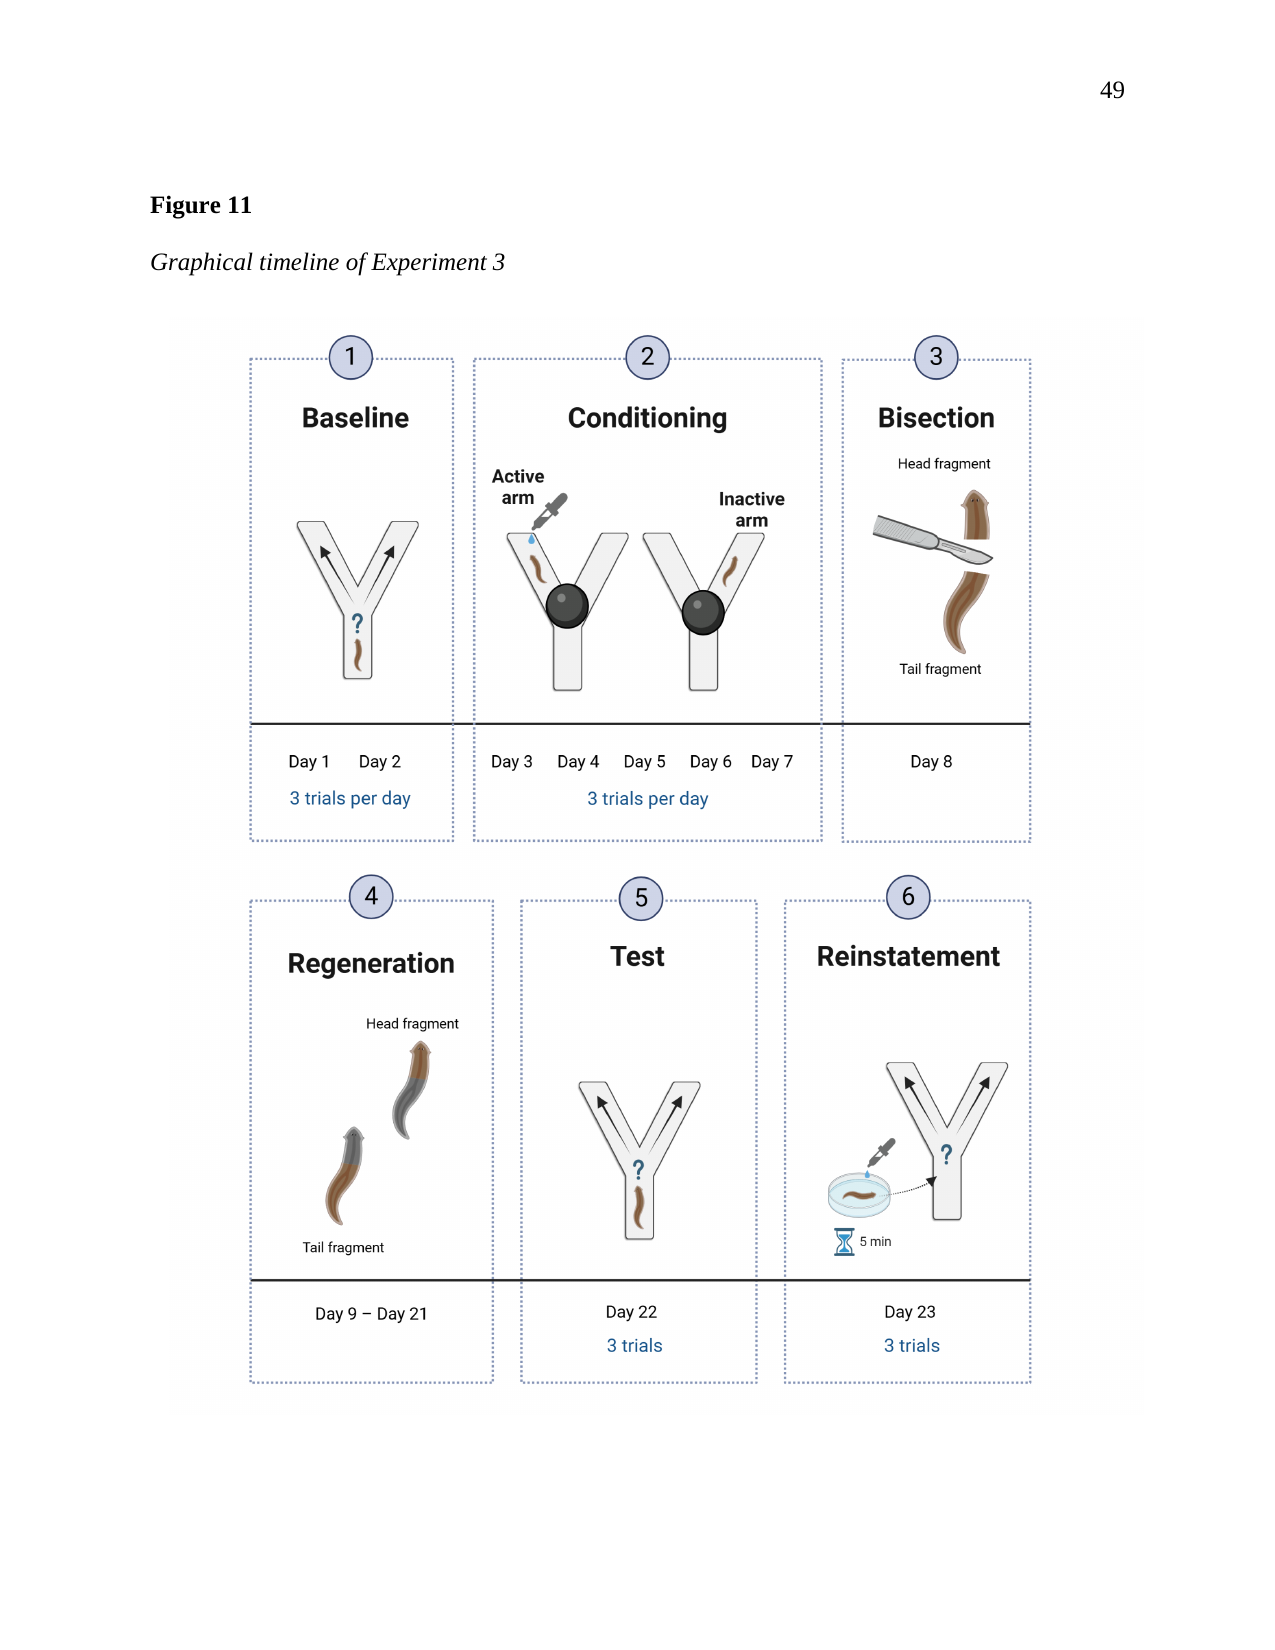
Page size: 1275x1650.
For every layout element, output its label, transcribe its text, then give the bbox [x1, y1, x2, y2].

title Figure 11 [150, 190, 1125, 219]
text Graphical timeline of Experiment 3 [150, 247, 1125, 276]
picture [168, 317, 1144, 1415]
